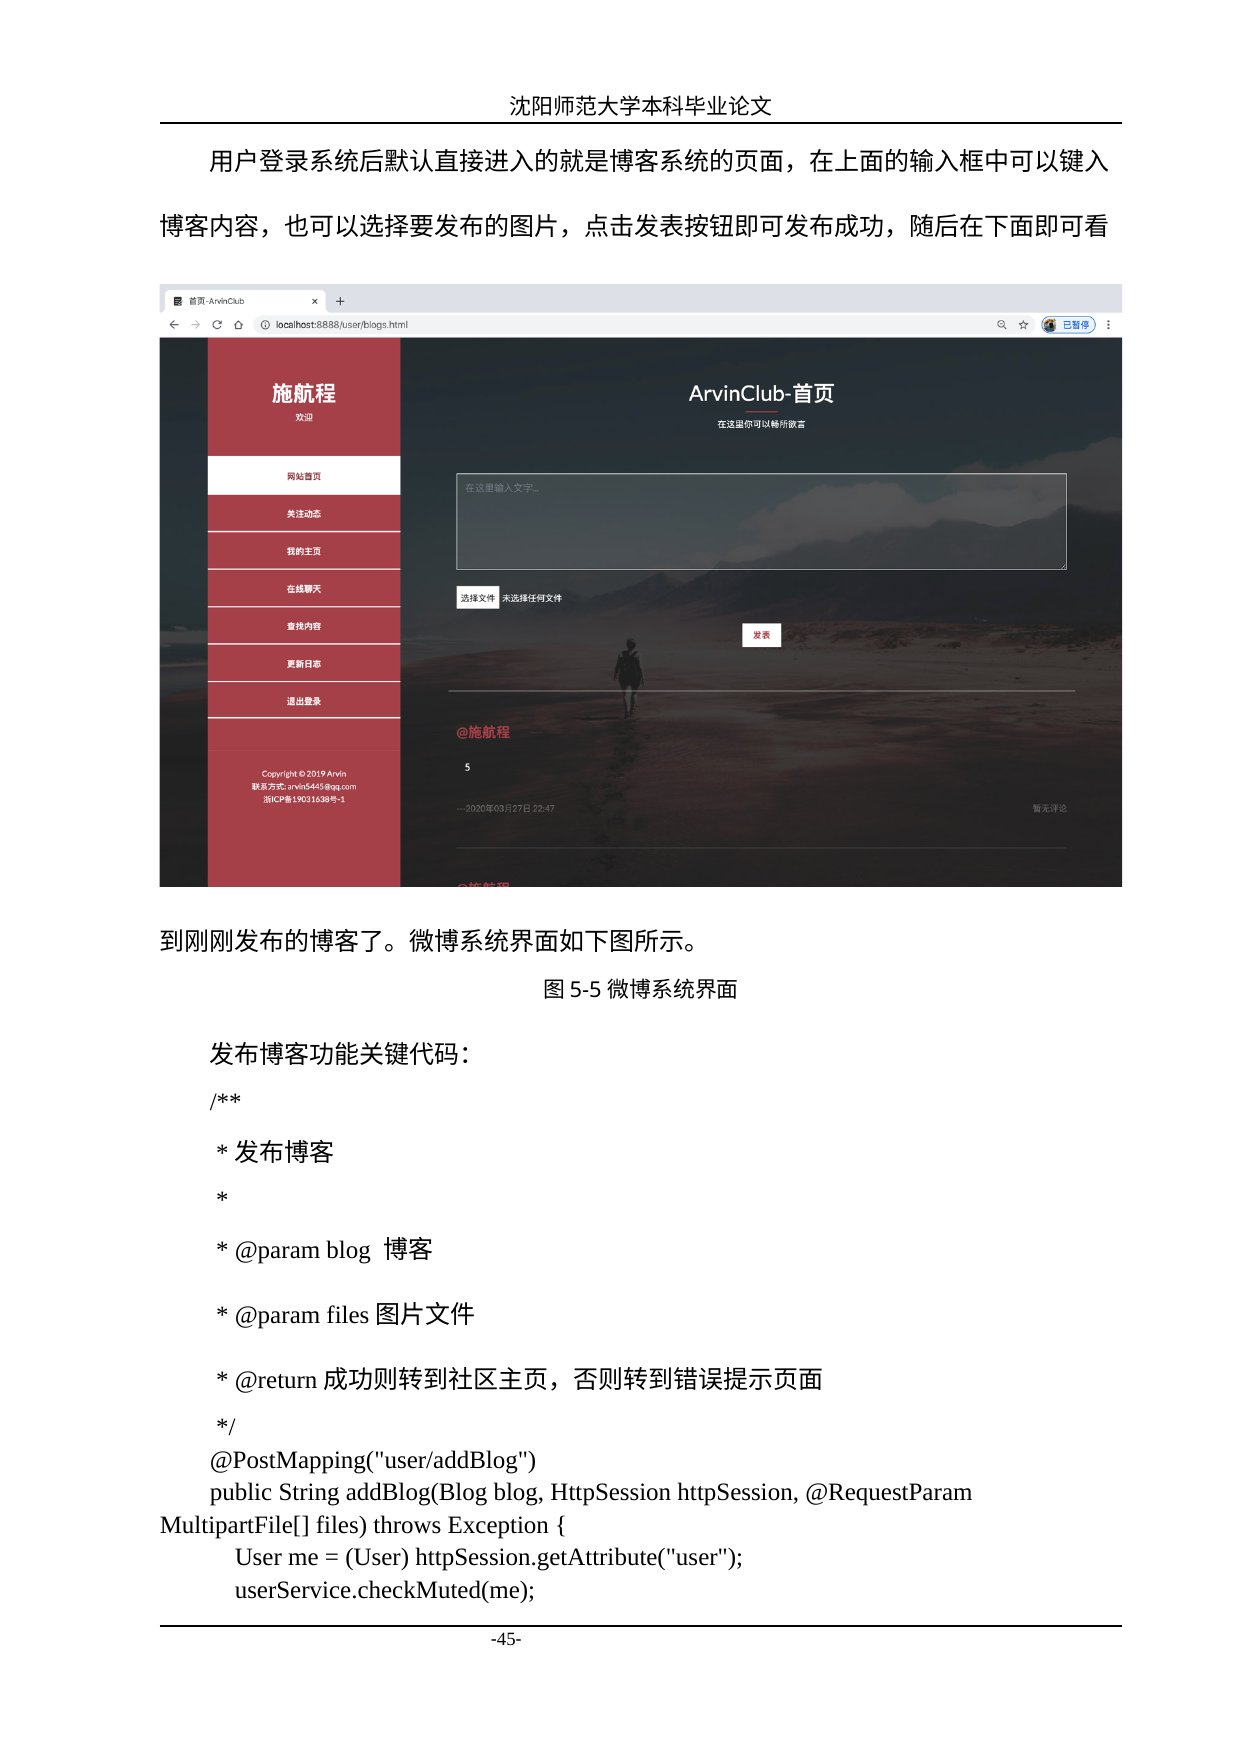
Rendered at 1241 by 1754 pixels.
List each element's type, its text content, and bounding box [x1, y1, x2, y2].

text * @return 成功则转到社区主页，否则转到错误提示页面 [159, 1346, 1122, 1411]
text User me = (User) httpSession.getAttribute("user"); [159, 1541, 1122, 1573]
text @PostMapping("user/addBlog") [159, 1443, 1122, 1476]
text 发布博客功能关键代码： [159, 1021, 1122, 1086]
text * [159, 1183, 1122, 1216]
text */ [159, 1411, 1122, 1443]
picture [159, 284, 1123, 887]
text 用户登录系统后默认直接进入的就是博客系统的页面，在上面的输入框中可以键入博客内容，也可以选择要发布的图片，点击发表按钮即可发布成功，随后在下面即可看到刚刚发布的博客了。微博系统界面如下图所示。 [159, 887, 1122, 972]
text * 发布博客 [159, 1118, 1122, 1183]
text * @param files 图片文件 [159, 1281, 1122, 1346]
text public String addBlog(Blog blog, HttpSession httpSession, @RequestParam MultipartFile[] files) throws Exception { [159, 1476, 1122, 1541]
text userService.checkMuted(me); [159, 1573, 1122, 1606]
text 图5-5 微博系统界面 [159, 972, 1122, 1005]
text 用户登录系统后默认直接进入的就是博客系统的页面，在上面的输入框中可以键入博客内容，也可以选择要发布的图片，点击发表按钮即可发布成功，随后在下面即可看到刚刚发布的博客了。微博系统界面如下图所示。 [159, 127, 1122, 284]
text /** [159, 1086, 1122, 1118]
text * @param blog 博客 [159, 1216, 1122, 1281]
